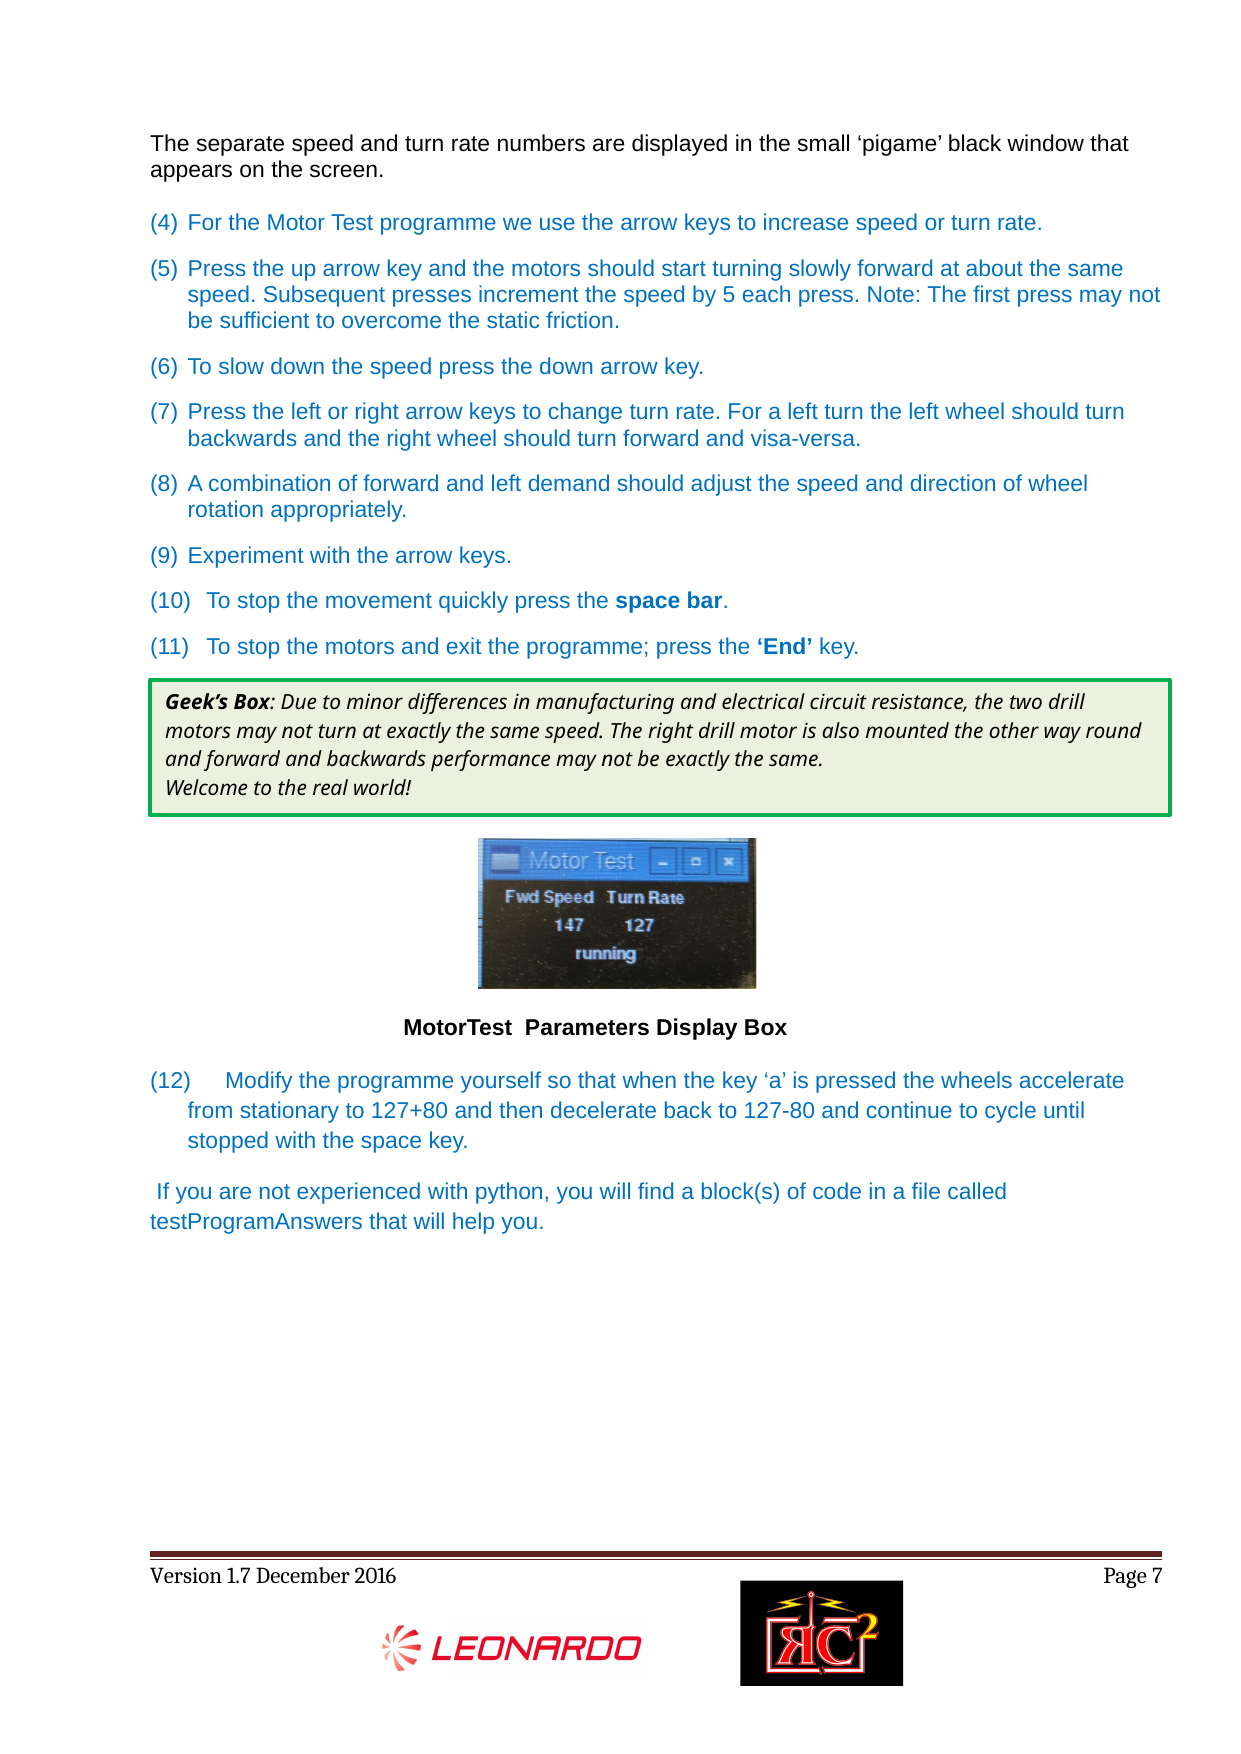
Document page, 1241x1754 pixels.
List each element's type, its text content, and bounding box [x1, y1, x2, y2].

list The separate speed and turn rate numbers are displayed in the small ‘pigame’ black window that appears on the screen. [150, 130, 1162, 183]
text If you are not experienced with python, you will find a block(s) of code in a file called testProgramAnswers that will help you. [150, 1178, 1162, 1234]
list Experiment with the arrow keys. [150, 542, 1162, 568]
list To stop the movement quickly press the space bar. [150, 587, 1162, 614]
list For the Motor Test programme we use the arrow keys to increase speed or turn rate. [150, 209, 1162, 235]
list To stop the motors and exit the programme; press the ‘End’ key. [150, 633, 1162, 659]
picture [375, 1615, 648, 1681]
picture [478, 838, 757, 989]
list Modify the programme yourself so that when the key ‘a’ is pressed the wheels accelerate from stationary to 127+80 and then decelerate back to 127-80 and continue to cycle until stopped with the space key. [150, 1067, 1162, 1153]
text MotorTest Parameters Display Box [347, 1014, 1162, 1040]
list Press the left or right arrow keys to change turn rate. For a left turn the left wheel should turn backwards and the right wheel should turn forward and visa-versa. [150, 398, 1162, 451]
picture [766, 1591, 879, 1675]
list A combination of forward and left demand should adjust the speed and direction of wheel rotation appropriately. [150, 470, 1162, 523]
list To slow down the speed press the down arrow key. [150, 353, 1162, 379]
list Press the up arrow key and the motors should start turning slowly forward at about the same speed. Subsequent presses increment the speed by 5 each press. Note: The first press may not be sufficient to overcome the static friction. [150, 254, 1162, 333]
